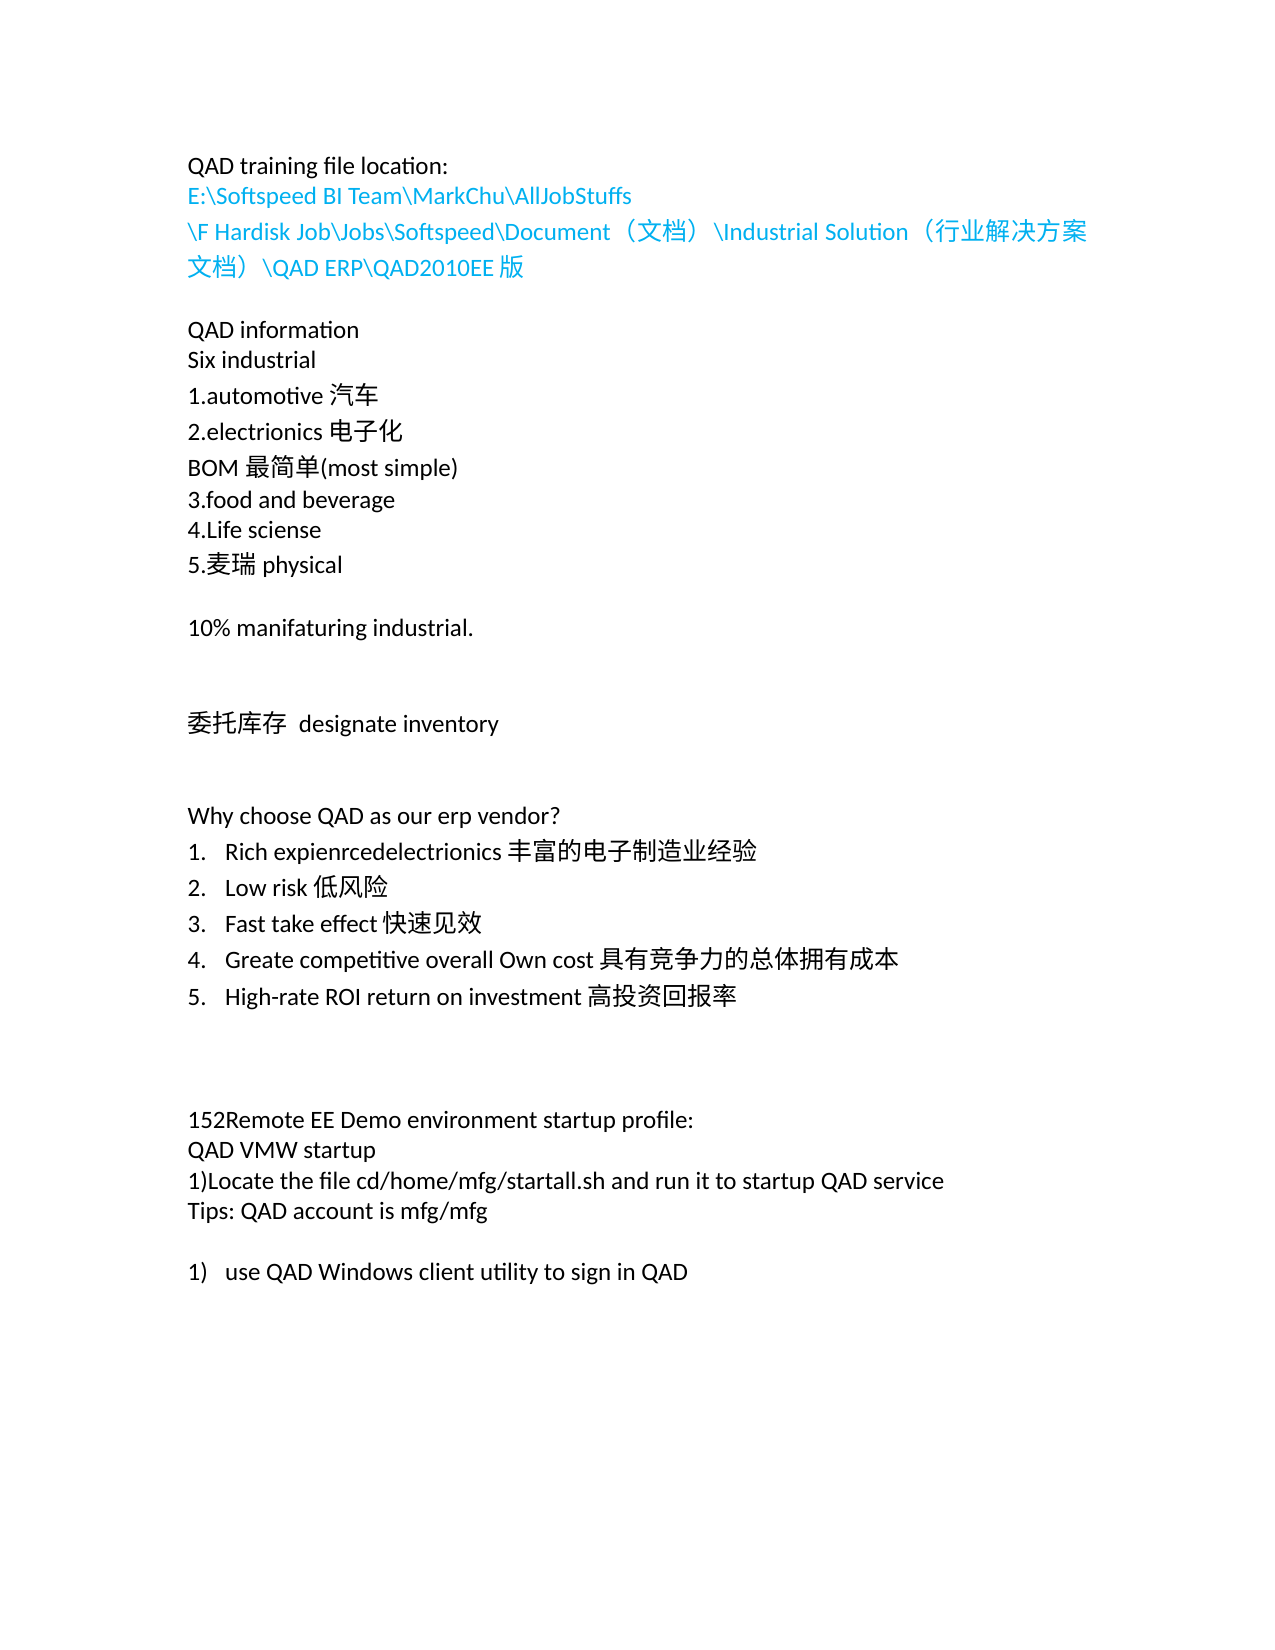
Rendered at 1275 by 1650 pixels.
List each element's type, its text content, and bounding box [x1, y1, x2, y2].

text 152Remote EE Demo environment startup profile: [187, 1104, 1087, 1134]
text QAD information [187, 314, 1087, 344]
text Six industrial [187, 344, 1087, 375]
text 5.麦瑞 physical [187, 545, 1087, 581]
text 1.automotive 汽车 [187, 375, 1087, 411]
text Tips: QAD account is mfg/mfg [187, 1195, 1087, 1226]
list High-rate ROI return on investment 高投资回报率 [187, 976, 1087, 1012]
text 委托库存 designate inventory [187, 703, 1087, 739]
text QAD training file location: [187, 150, 1087, 181]
list use QAD Windows client utility to sign in QAD [187, 1256, 1087, 1287]
text 10% manifaturing industrial. [187, 612, 1087, 642]
text QAD VMW startup [187, 1134, 1087, 1165]
text BOM 最简单(most simple) [187, 448, 1087, 484]
text 3.food and beverage [187, 484, 1087, 514]
text \F Hardisk Job\Jobs\Softspeed\Document（文档）\Industrial Solution（行业解决方案文档）\QAD ERP\QAD2010EE版 [187, 211, 1087, 283]
list Rich expienrcedelectrionics丰富的电子制造业经验 [187, 831, 1087, 867]
text 1)Locate the file cd/home/mfg/startall.sh and run it to startup QAD service [187, 1165, 1087, 1195]
text 4.Life sciense [187, 514, 1087, 545]
list Greate competitive overall Own cost具有竞争力的总体拥有成本 [187, 940, 1087, 976]
text E:\Softspeed BI Team\MarkChu\AllJobStuffs [187, 181, 1087, 211]
list Fast take effect快速见效 [187, 903, 1087, 940]
text 2.electrionics 电子化 [187, 411, 1087, 448]
text Why choose QAD as our erp vendor? [187, 801, 1087, 831]
list Low risk 低风险 [187, 867, 1087, 903]
